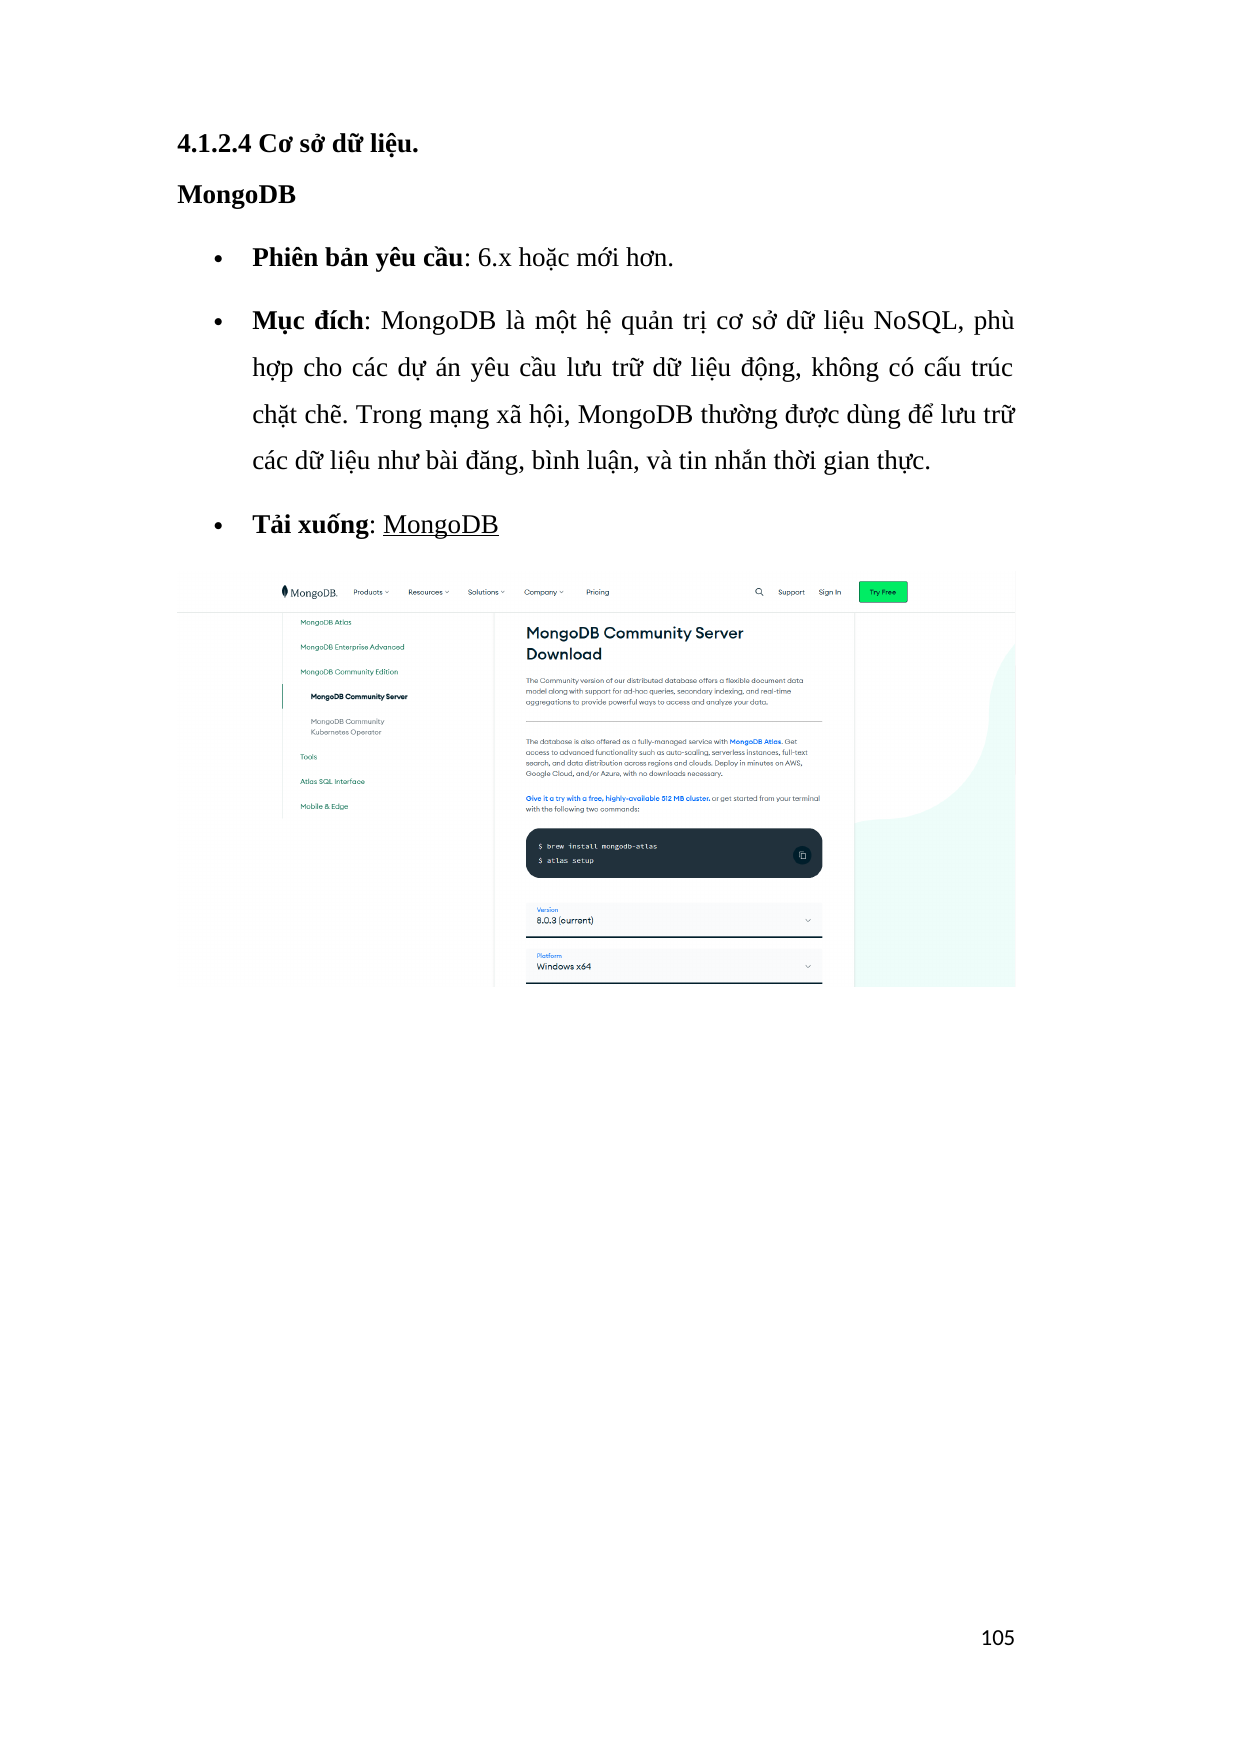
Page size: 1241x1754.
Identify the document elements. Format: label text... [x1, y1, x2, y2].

text MongoDB [177, 178, 1015, 209]
list Tải xuống: MongoDB [214, 508, 1015, 539]
subtitle 4.1.2.4 Cơ sở dữ liệu. [177, 127, 1015, 158]
list Phiên bản yêu cầu: 6.x hoặc mới hơn. [214, 241, 1015, 272]
picture [177, 571, 1016, 987]
list Mục đích: MongoDB là một hệ quản trị cơ sở dữ liệu NoSQL, phù hợp cho các dự án yêu cầu lưu trữ dữ liệu động, không có cấu trúc chặt chẽ. Trong mạng xã hội, MongoDB thường được dùng để lưu trữ các dữ liệu như bài đăng, bình luận, và tin nhắn thời gian thực. [214, 304, 1015, 476]
